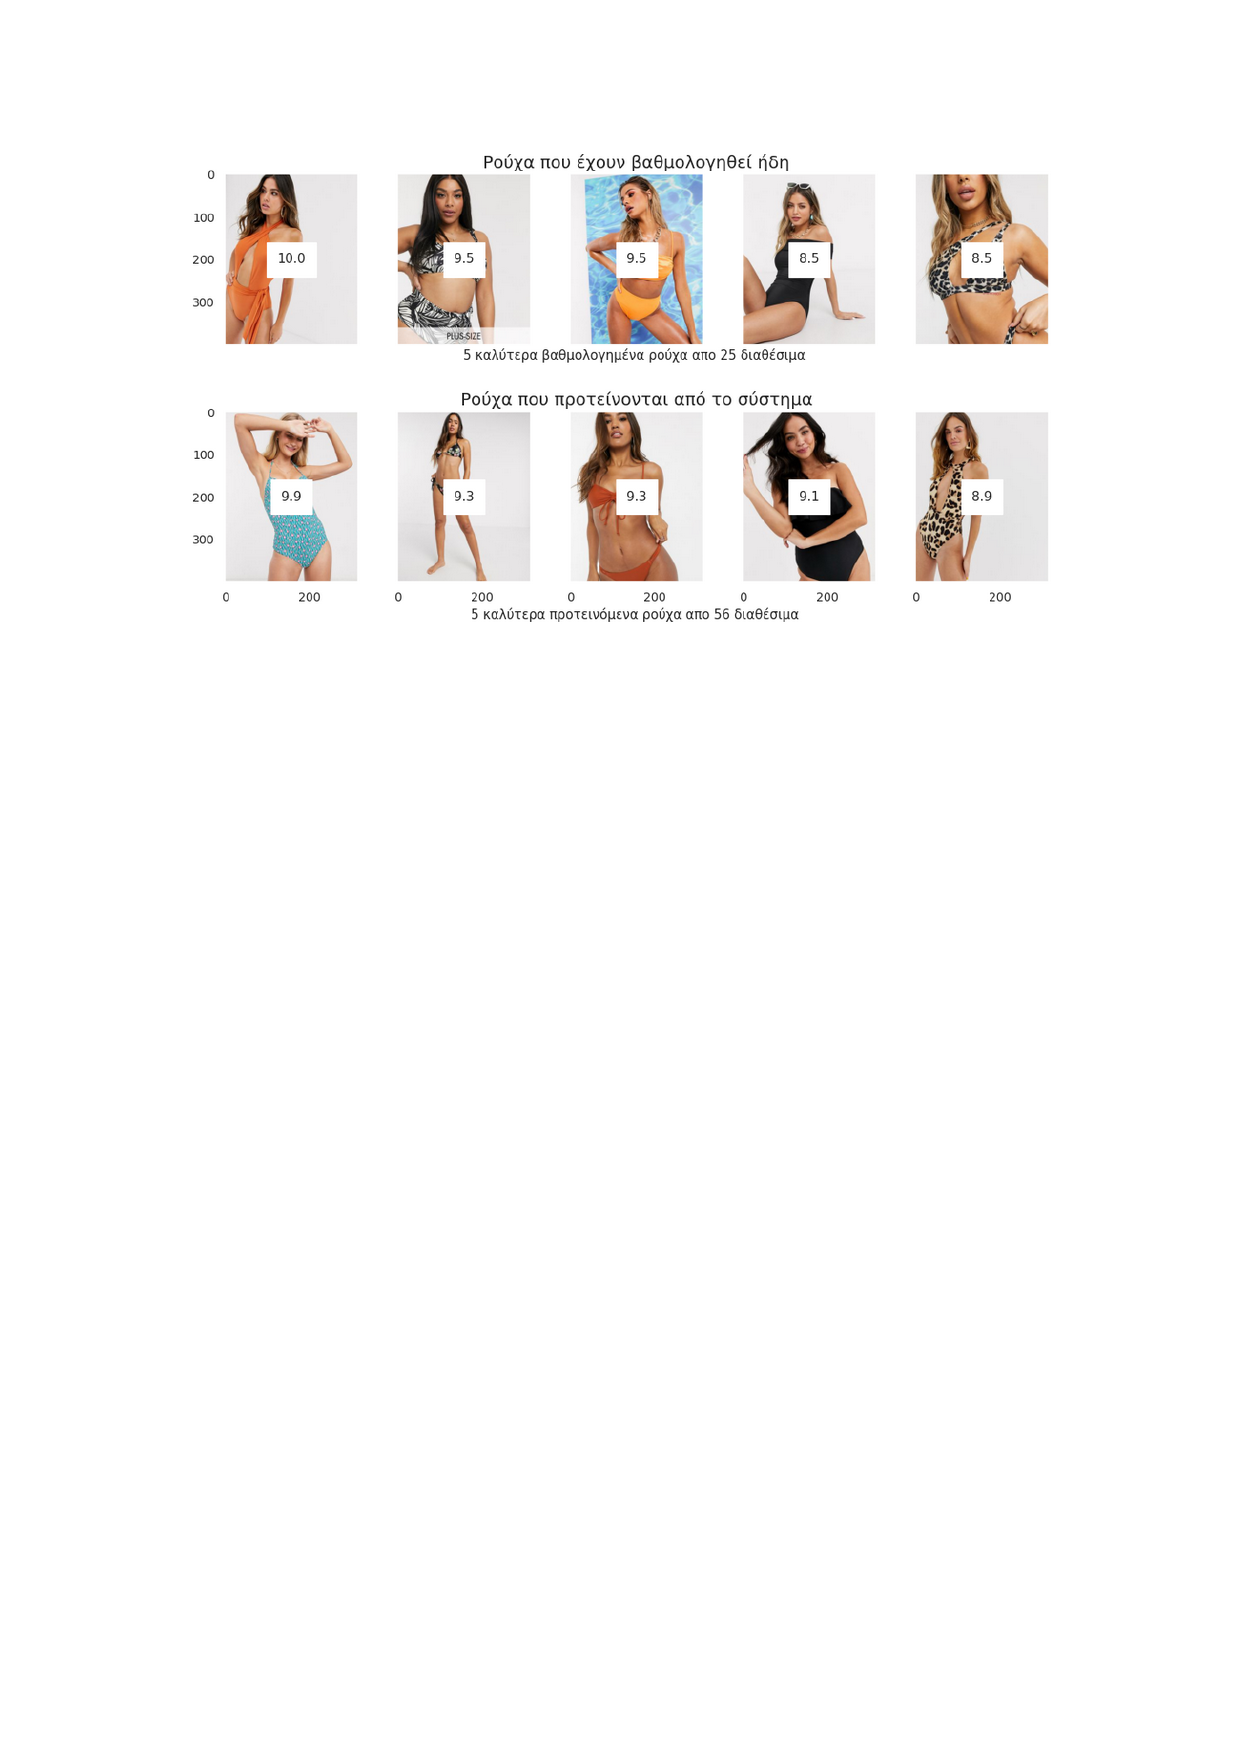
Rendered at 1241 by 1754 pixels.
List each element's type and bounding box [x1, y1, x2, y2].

picture [187, 150, 1053, 628]
